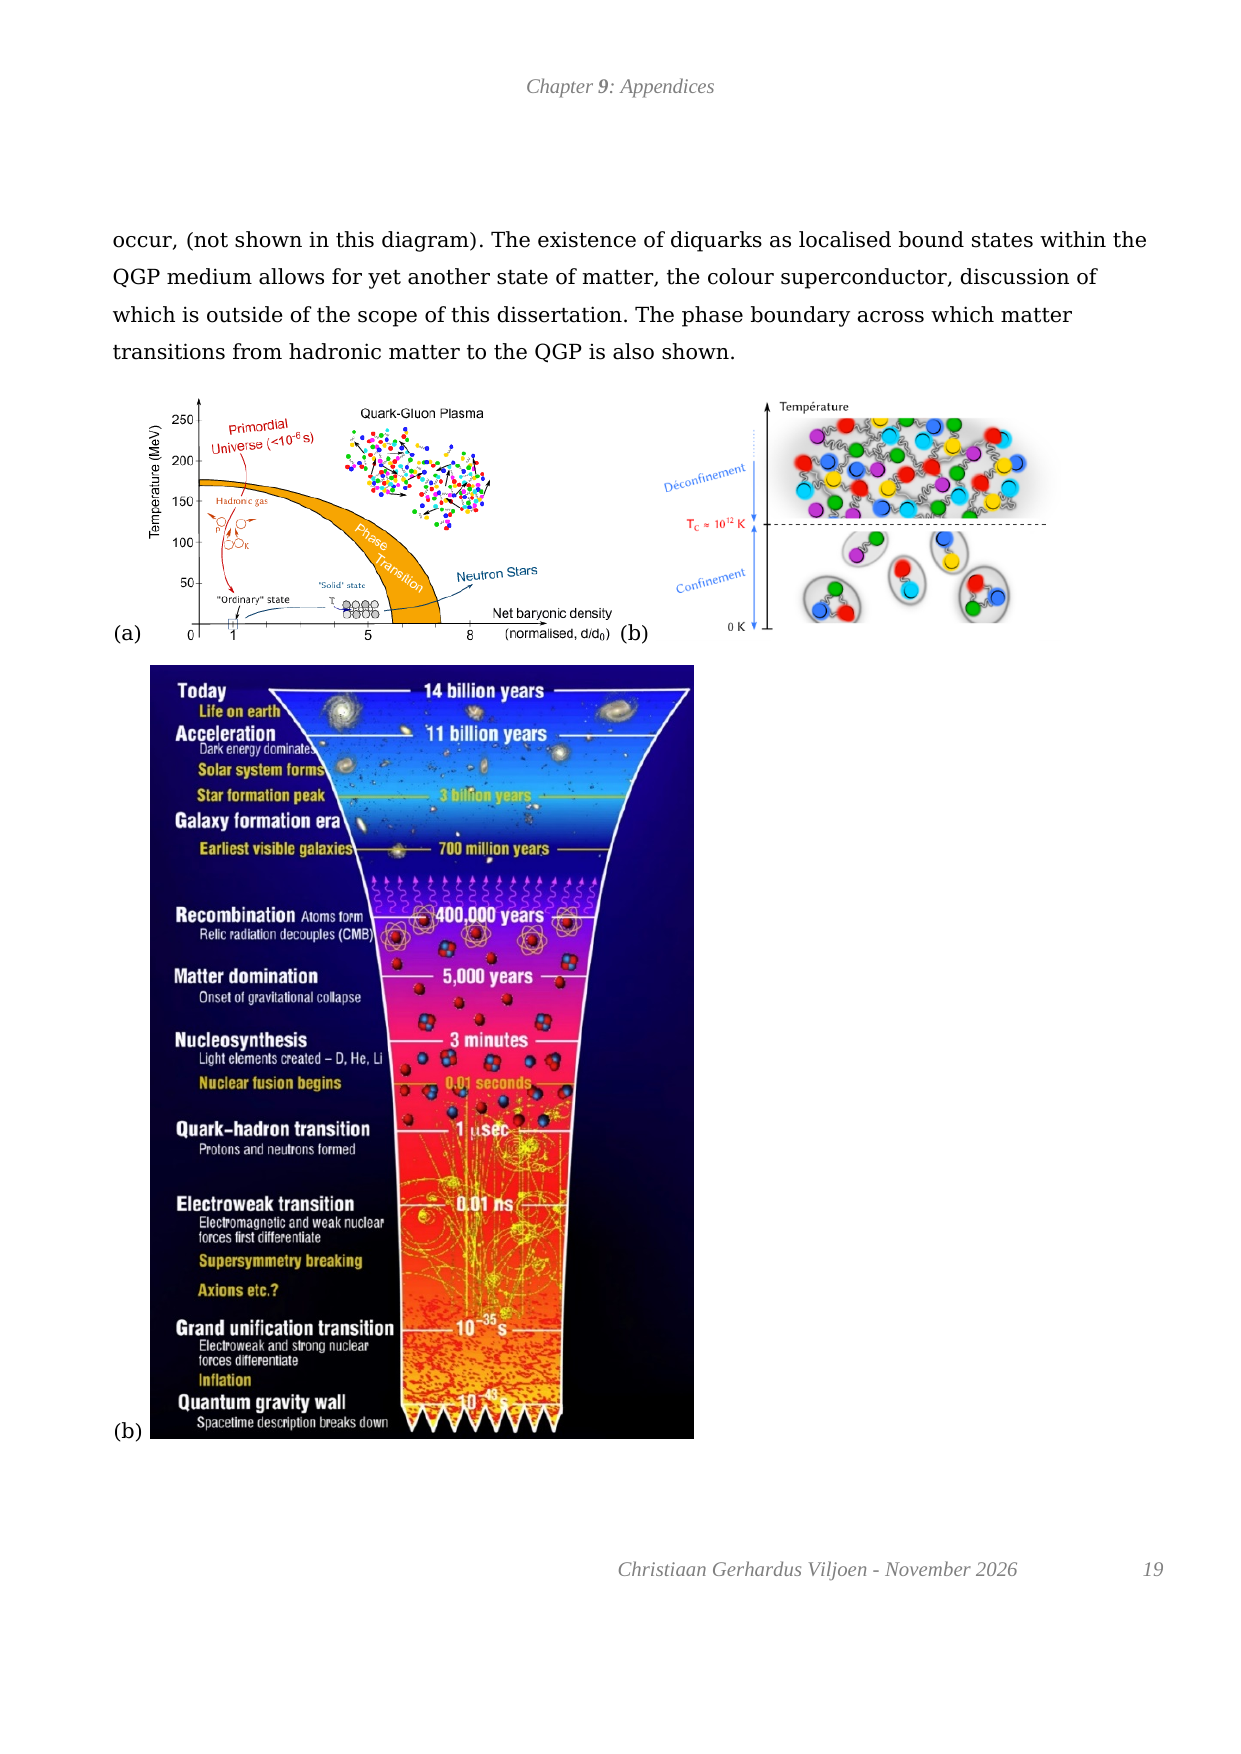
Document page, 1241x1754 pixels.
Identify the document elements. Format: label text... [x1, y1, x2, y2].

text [112, 227, 1165, 364]
picture [656, 385, 1061, 641]
picture [149, 398, 613, 641]
picture [150, 665, 694, 1439]
